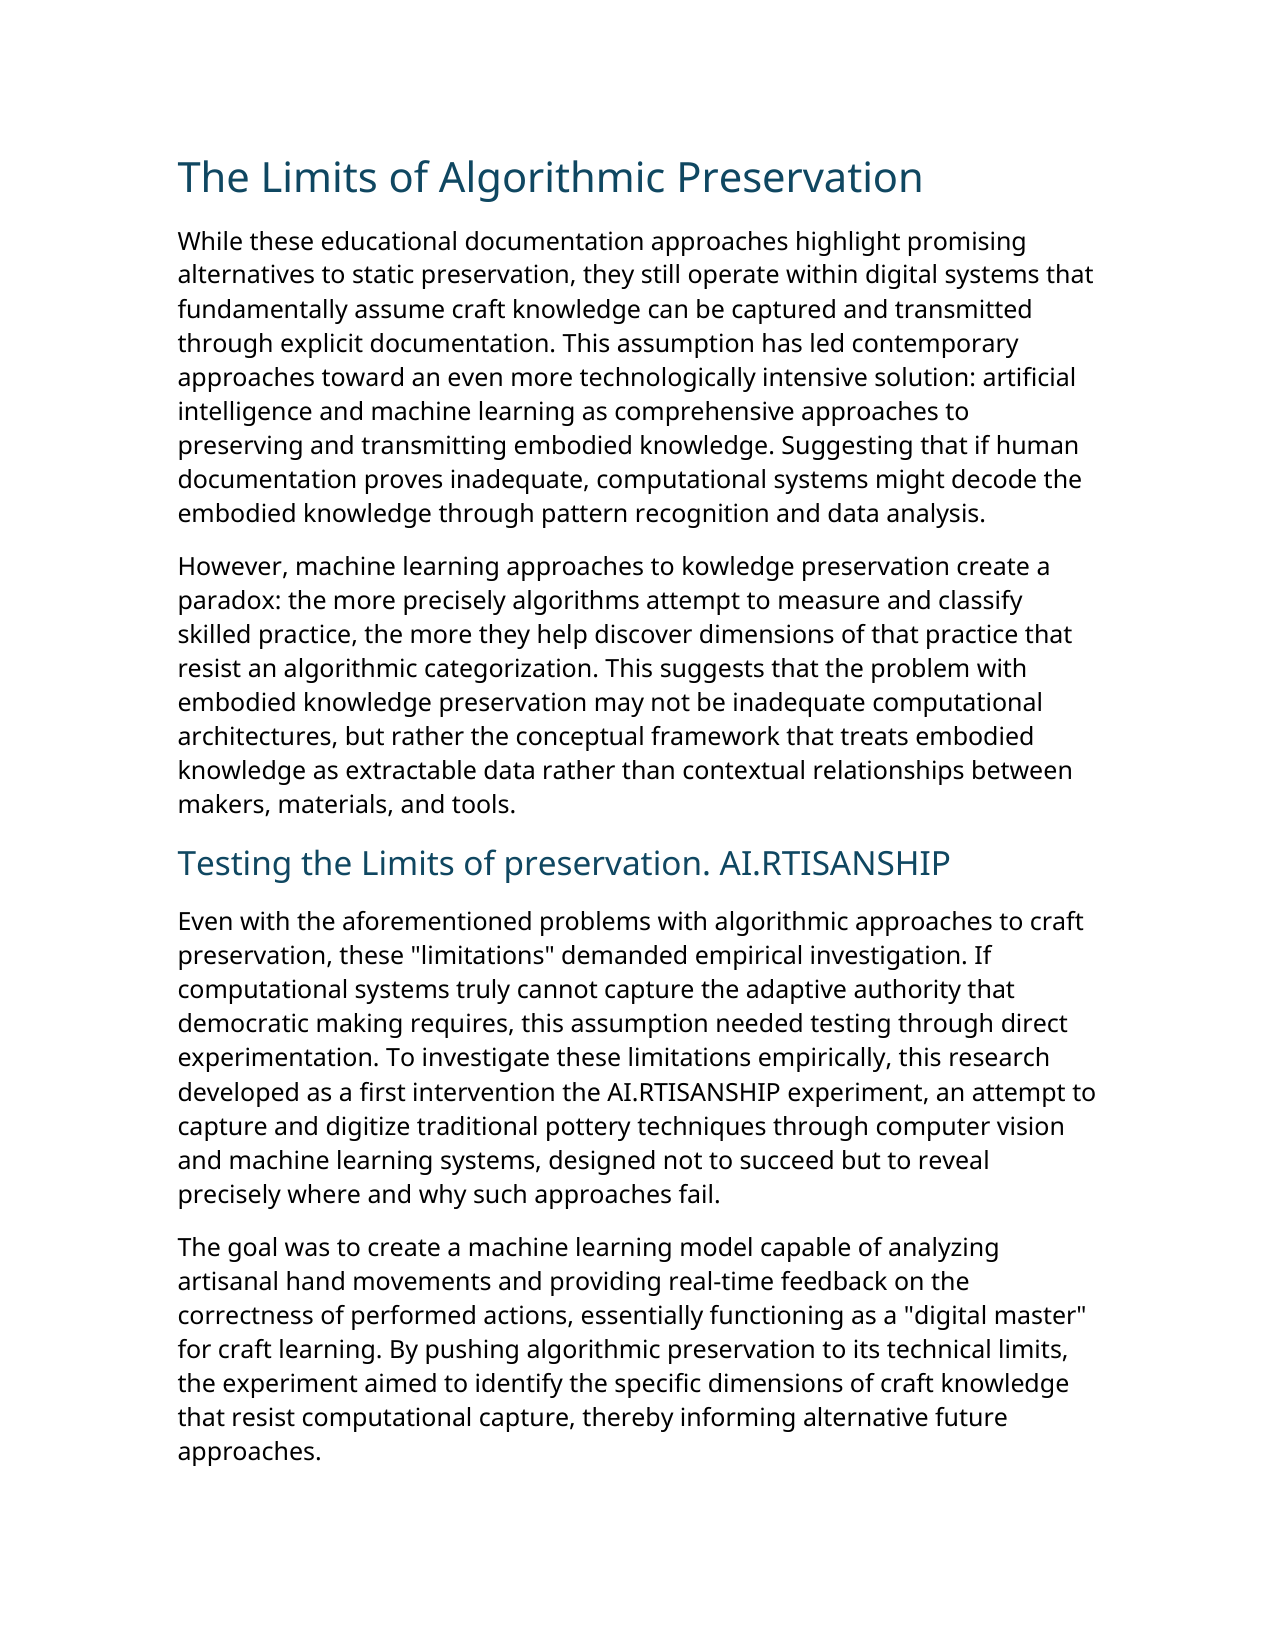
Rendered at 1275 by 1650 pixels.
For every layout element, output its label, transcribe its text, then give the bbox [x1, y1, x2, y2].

text However, machine learning approaches to kowledge preservation create a paradox: the more precisely algorithms attempt to measure and classify skilled practice, the more they help discover dimensions of that practice that resist an algorithmic categorization. This suggests that the problem with embodied knowledge preservation may not be inadequate computational architectures, but rather the conceptual framework that treats embodied knowledge as extractable data rather than contextual relationships between makers, materials, and tools. [177, 548, 1098, 821]
subtitle The Limits of Algorithmic Preservation [177, 148, 1098, 204]
text While these educational documentation approaches highlight promising alternatives to static preservation, they still operate within digital systems that fundamentally assume craft knowledge can be captured and transmitted through explicit documentation. This assumption has led contemporary approaches toward an even more technologically intensive solution: artificial intelligence and machine learning as comprehensive approaches to preserving and transmitting embodied knowledge. Suggesting that if human documentation proves inadequate, computational systems might decode the embodied knowledge through pattern recognition and data analysis. [177, 223, 1098, 530]
subtitle Testing the Limits of preservation. AI.RTISANSHIP [177, 840, 1098, 885]
text The goal was to create a machine learning model capable of analyzing artisanal hand movements and providing real-time feedback on the correctness of performed actions, essentially functioning as a "digital master" for craft learning. By pushing algorithmic preservation to its technical limits, the experiment aimed to identify the specific dimensions of craft knowledge that resist computational capture, thereby informing alternative future approaches. [177, 1229, 1098, 1468]
text Even with the aforementioned problems with algorithmic approaches to craft preservation, these "limitations" demanded empirical investigation. If computational systems truly cannot capture the adaptive authority that democratic making requires, this assumption needed testing through direct experimentation. To investigate these limitations empirically, this research developed as a first intervention the AI.RTISANSHIP experiment, an attempt to capture and digitize traditional pottery techniques through computer vision and machine learning systems, designed not to succeed but to reveal precisely where and why such approaches fail. [177, 904, 1098, 1210]
